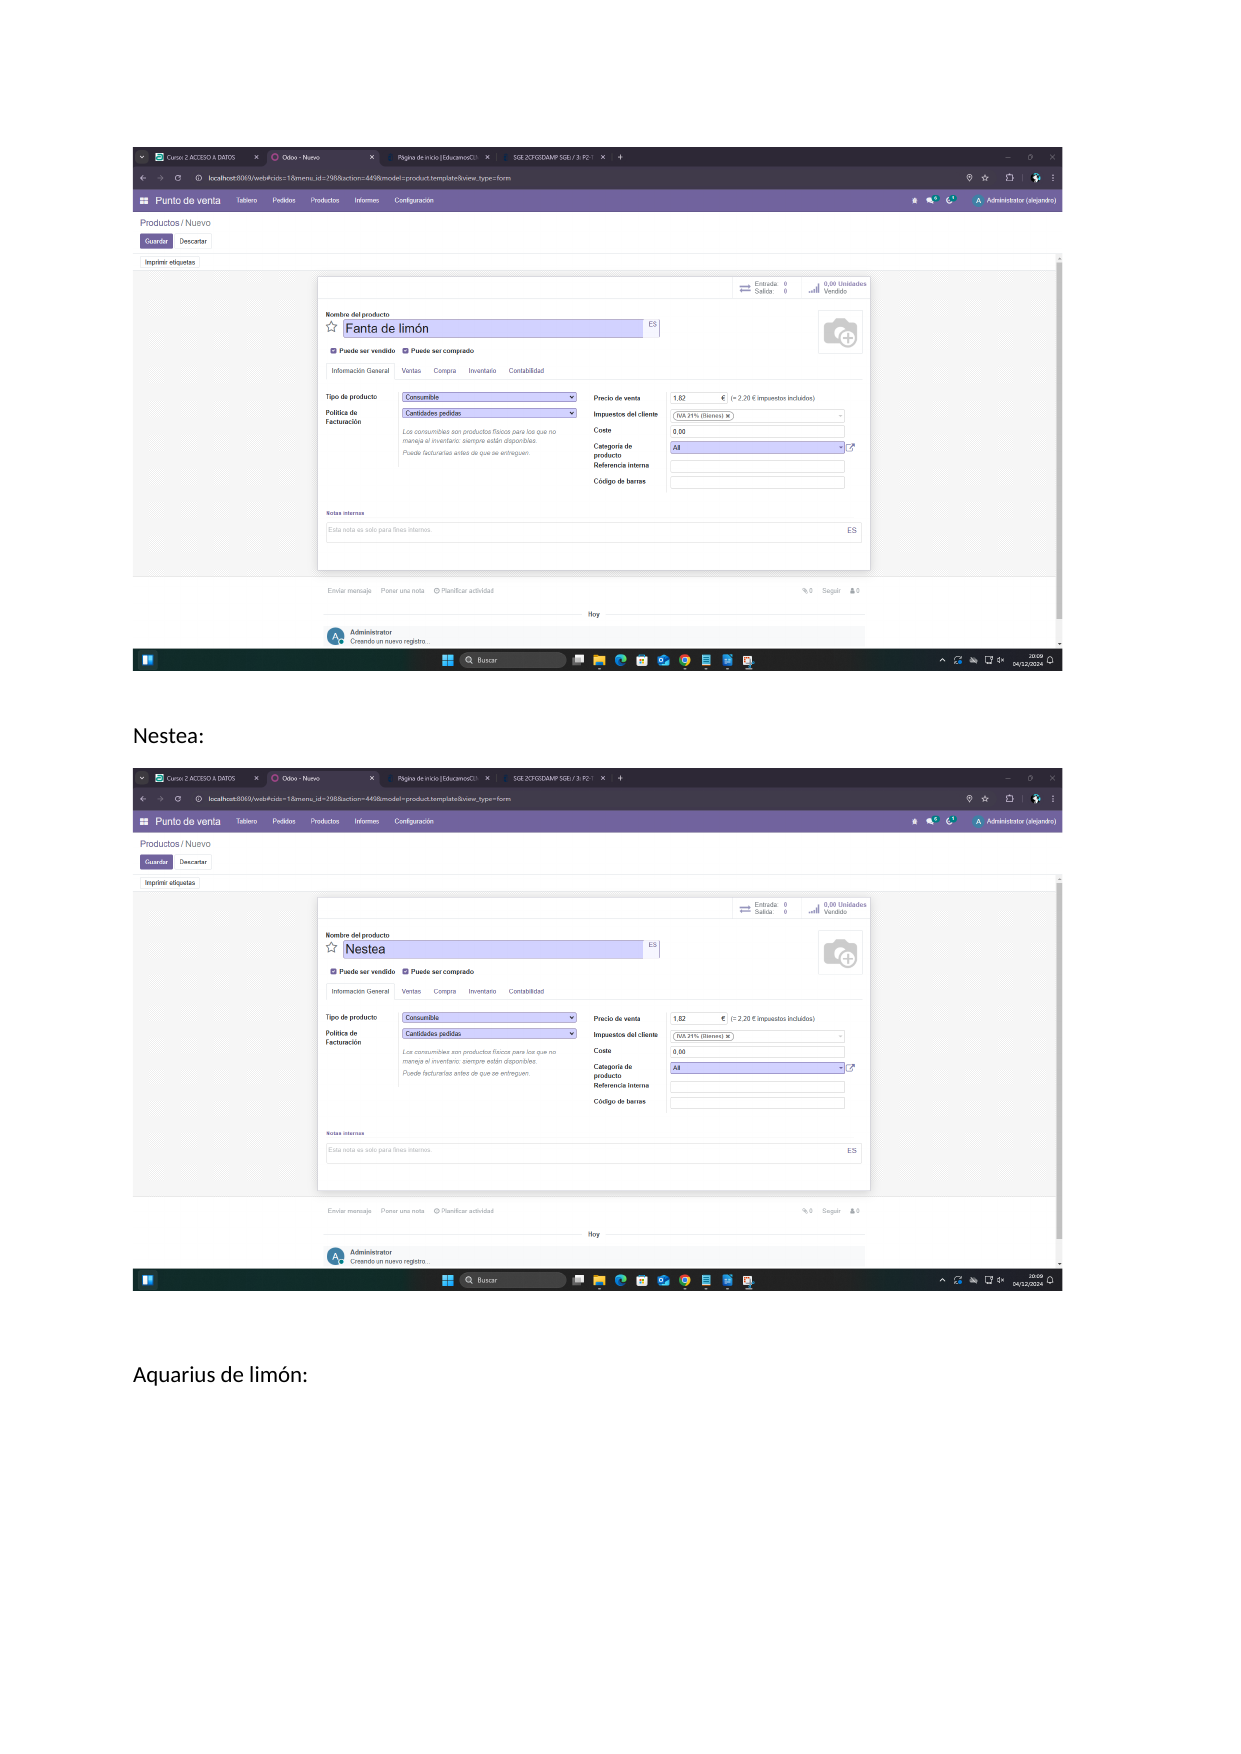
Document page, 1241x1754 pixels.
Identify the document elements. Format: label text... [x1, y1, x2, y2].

picture [132, 768, 1063, 1291]
text Aquarius de limón: [133, 1360, 1062, 1388]
text Nestea: [133, 721, 1062, 749]
picture [132, 147, 1063, 671]
